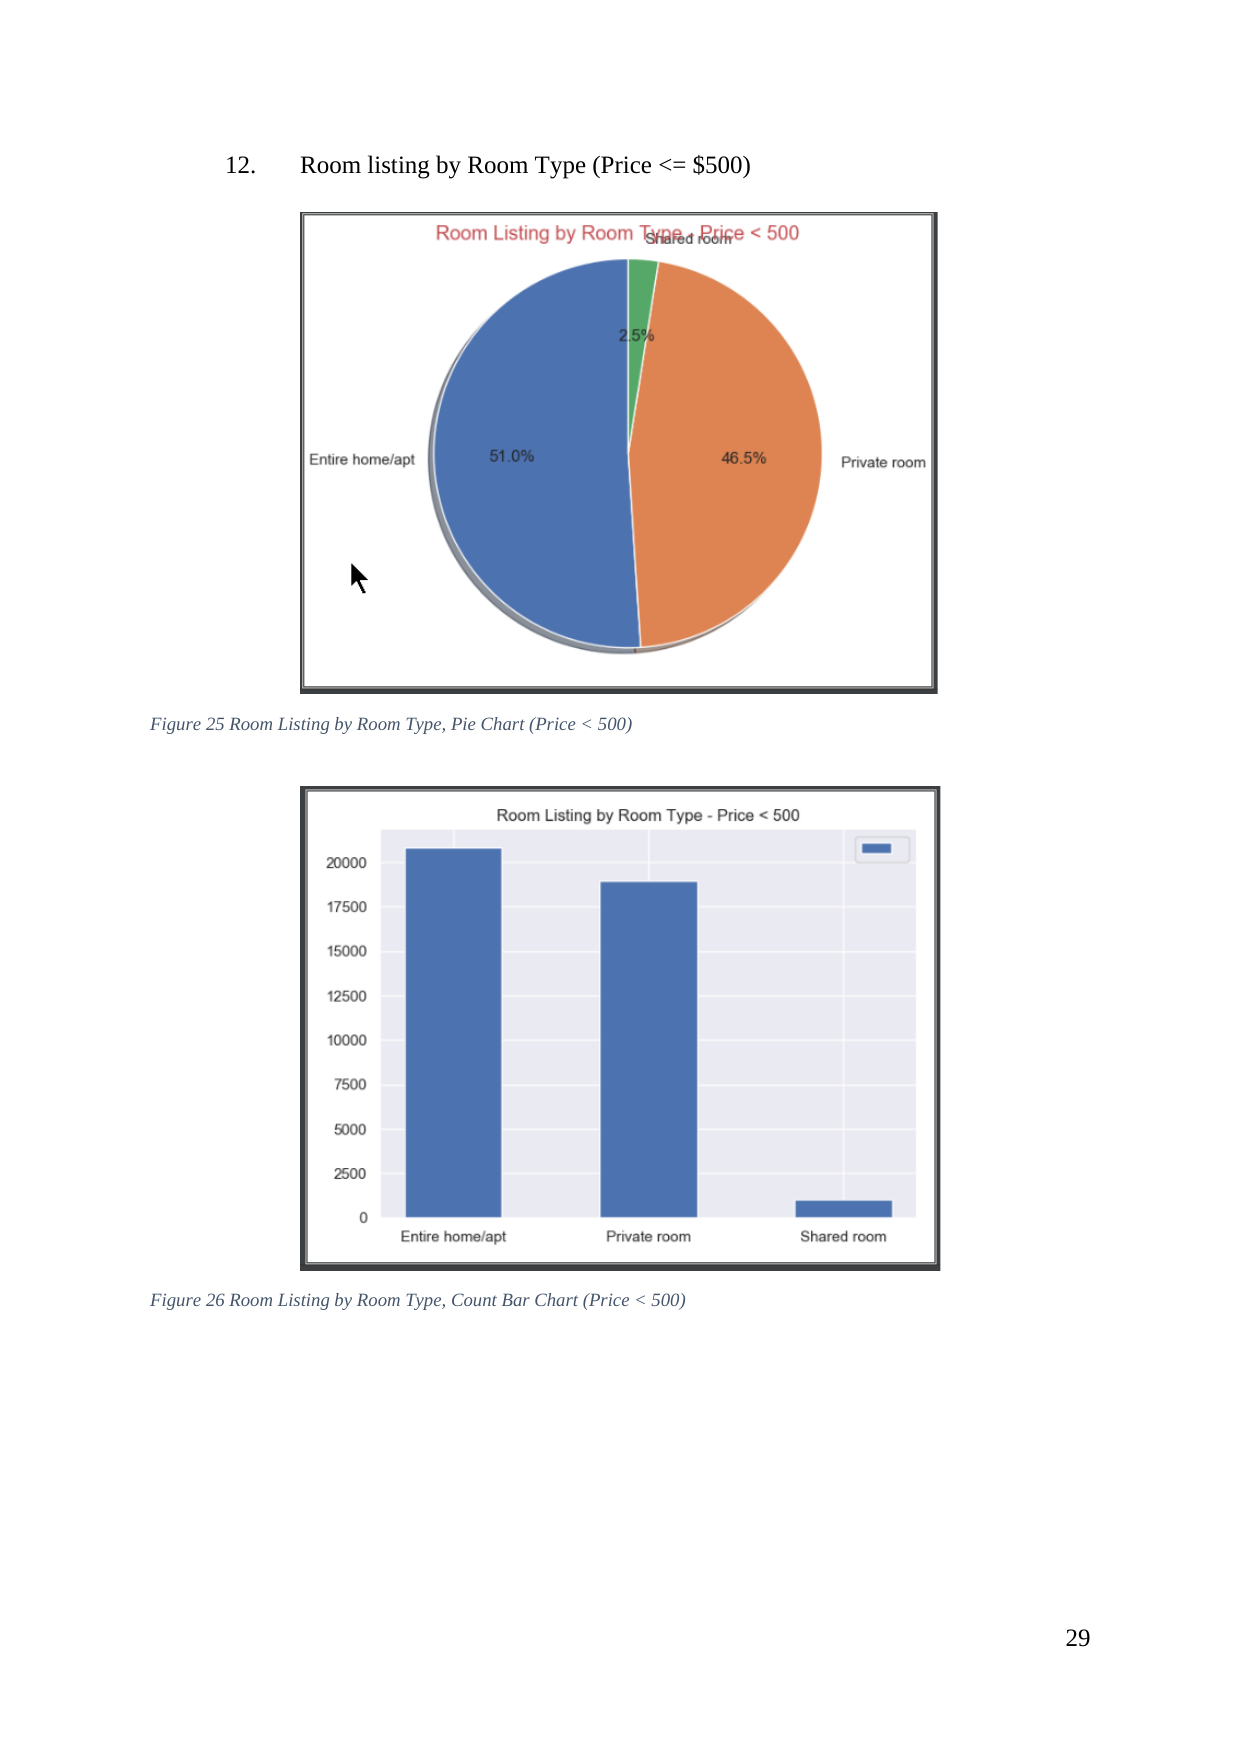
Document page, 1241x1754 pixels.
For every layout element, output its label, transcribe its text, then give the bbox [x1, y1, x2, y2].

picture [300, 212, 938, 694]
list Room listing by Room Type (Price <= $500) [225, 150, 1090, 179]
picture [300, 786, 941, 1271]
